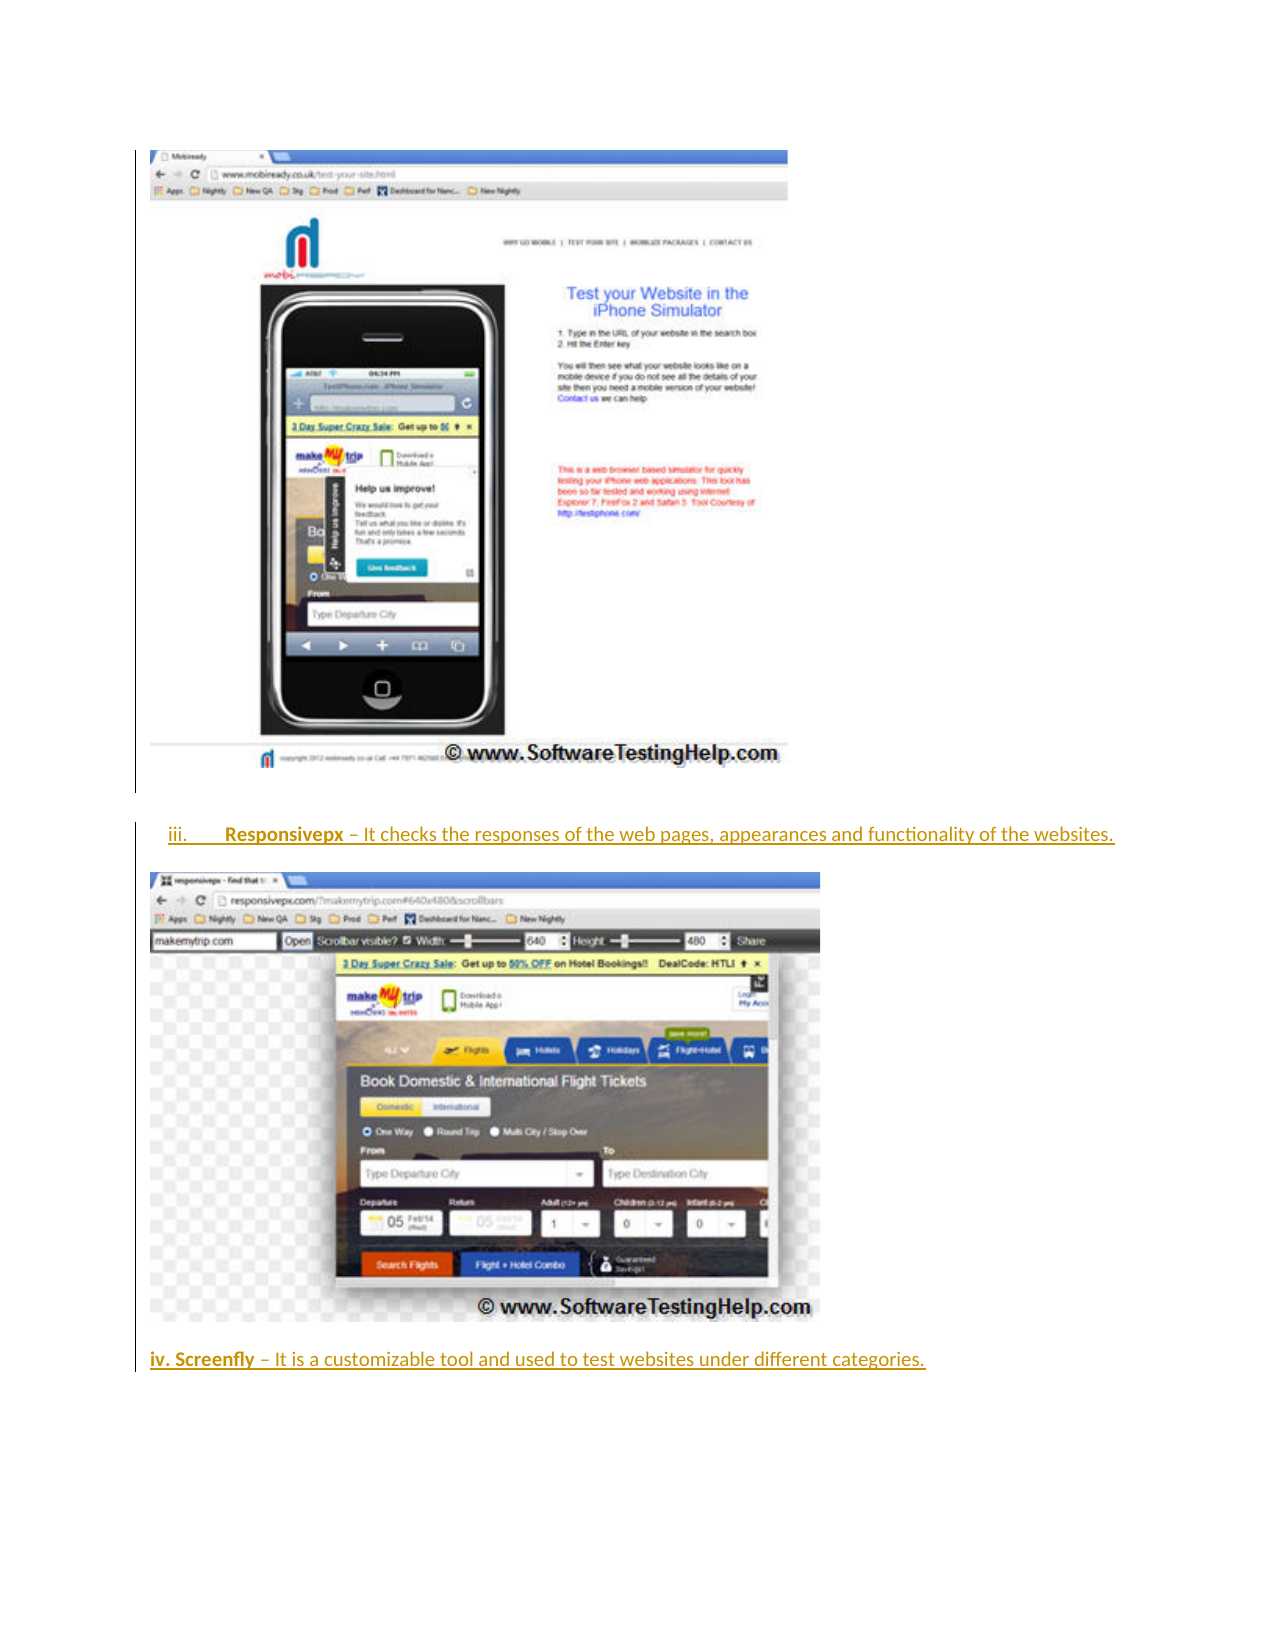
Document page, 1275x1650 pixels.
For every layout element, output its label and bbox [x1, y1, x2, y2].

picture [150, 150, 788, 768]
picture [150, 872, 821, 1322]
